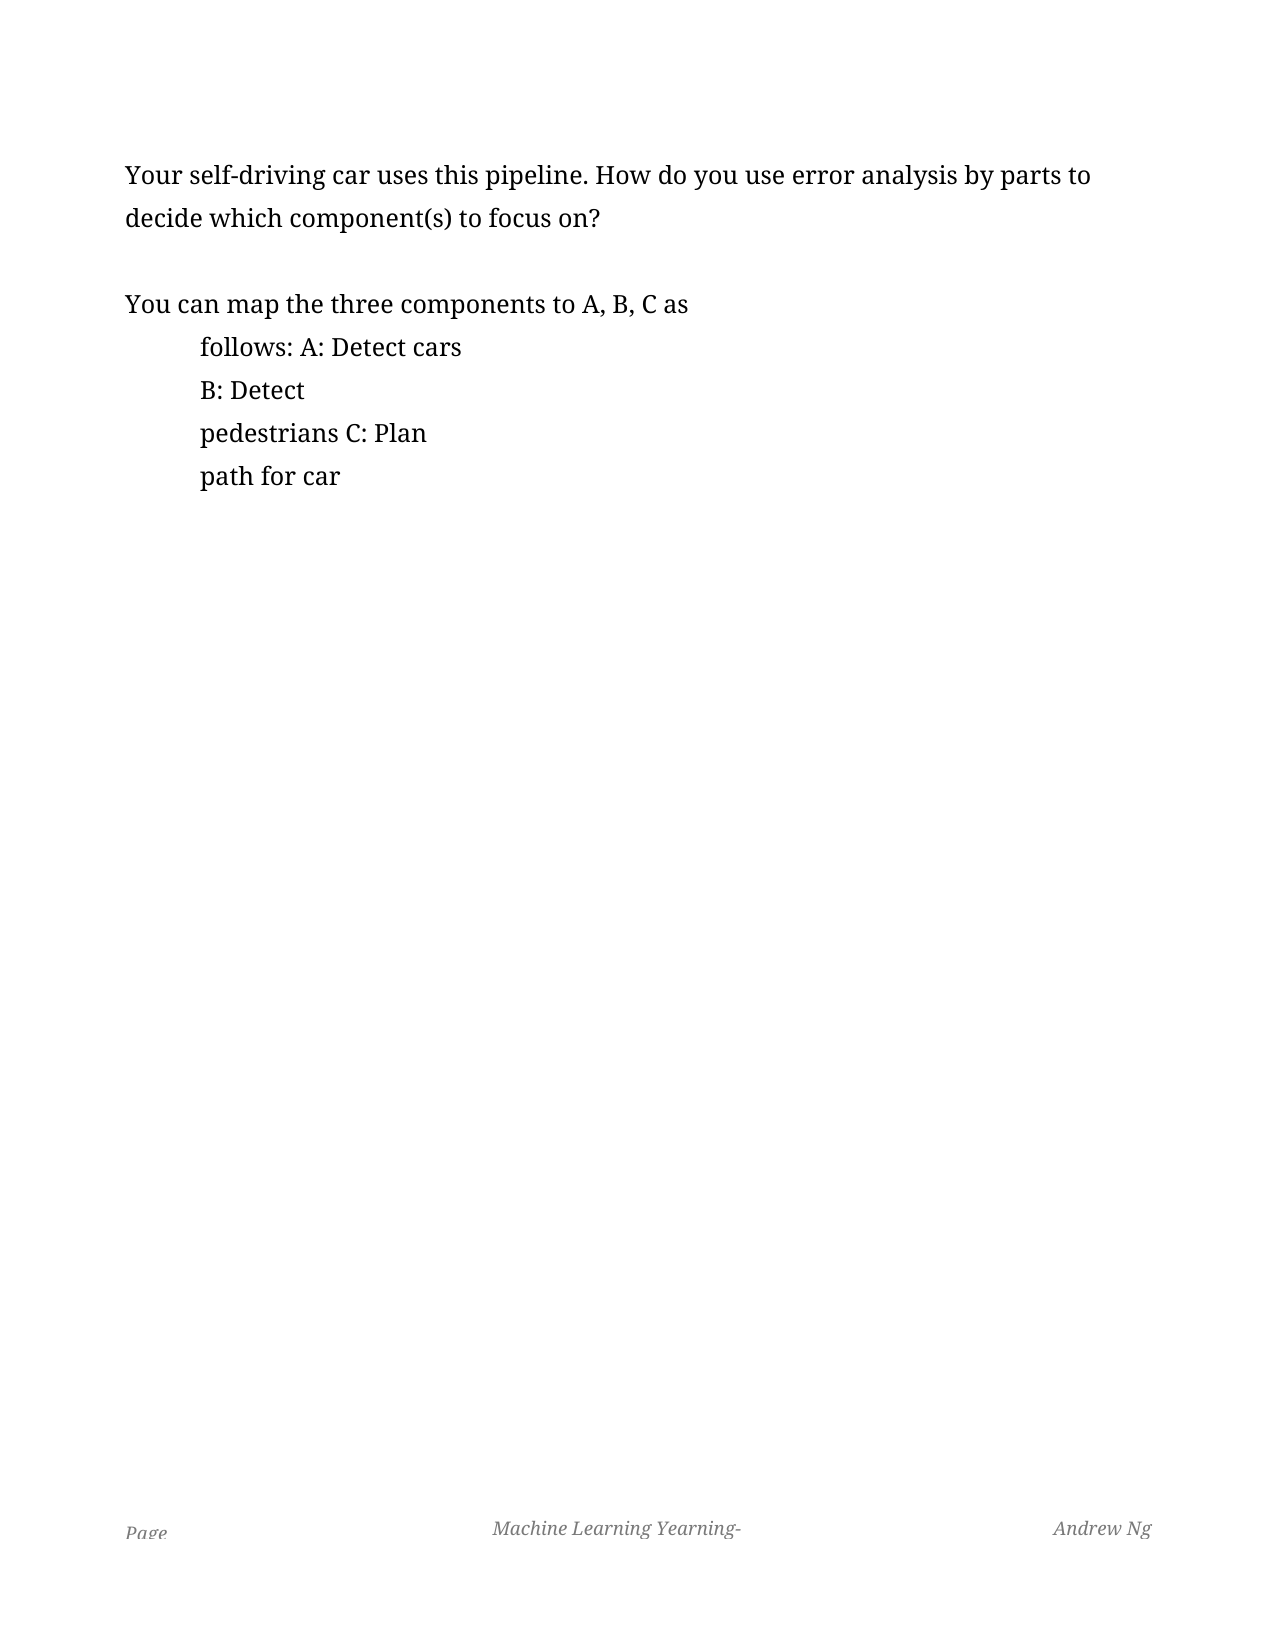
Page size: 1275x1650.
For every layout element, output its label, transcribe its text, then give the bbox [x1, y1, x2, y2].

text B: Detect pedestrians C: Plan path for car [200, 372, 438, 492]
text Your self-driving car uses this pipeline. How do you use error analysis by parts to decide which component(s) to focus on? [125, 158, 1096, 235]
text You can map the three components to A, B, C as follows: A: Detect cars [125, 286, 747, 363]
